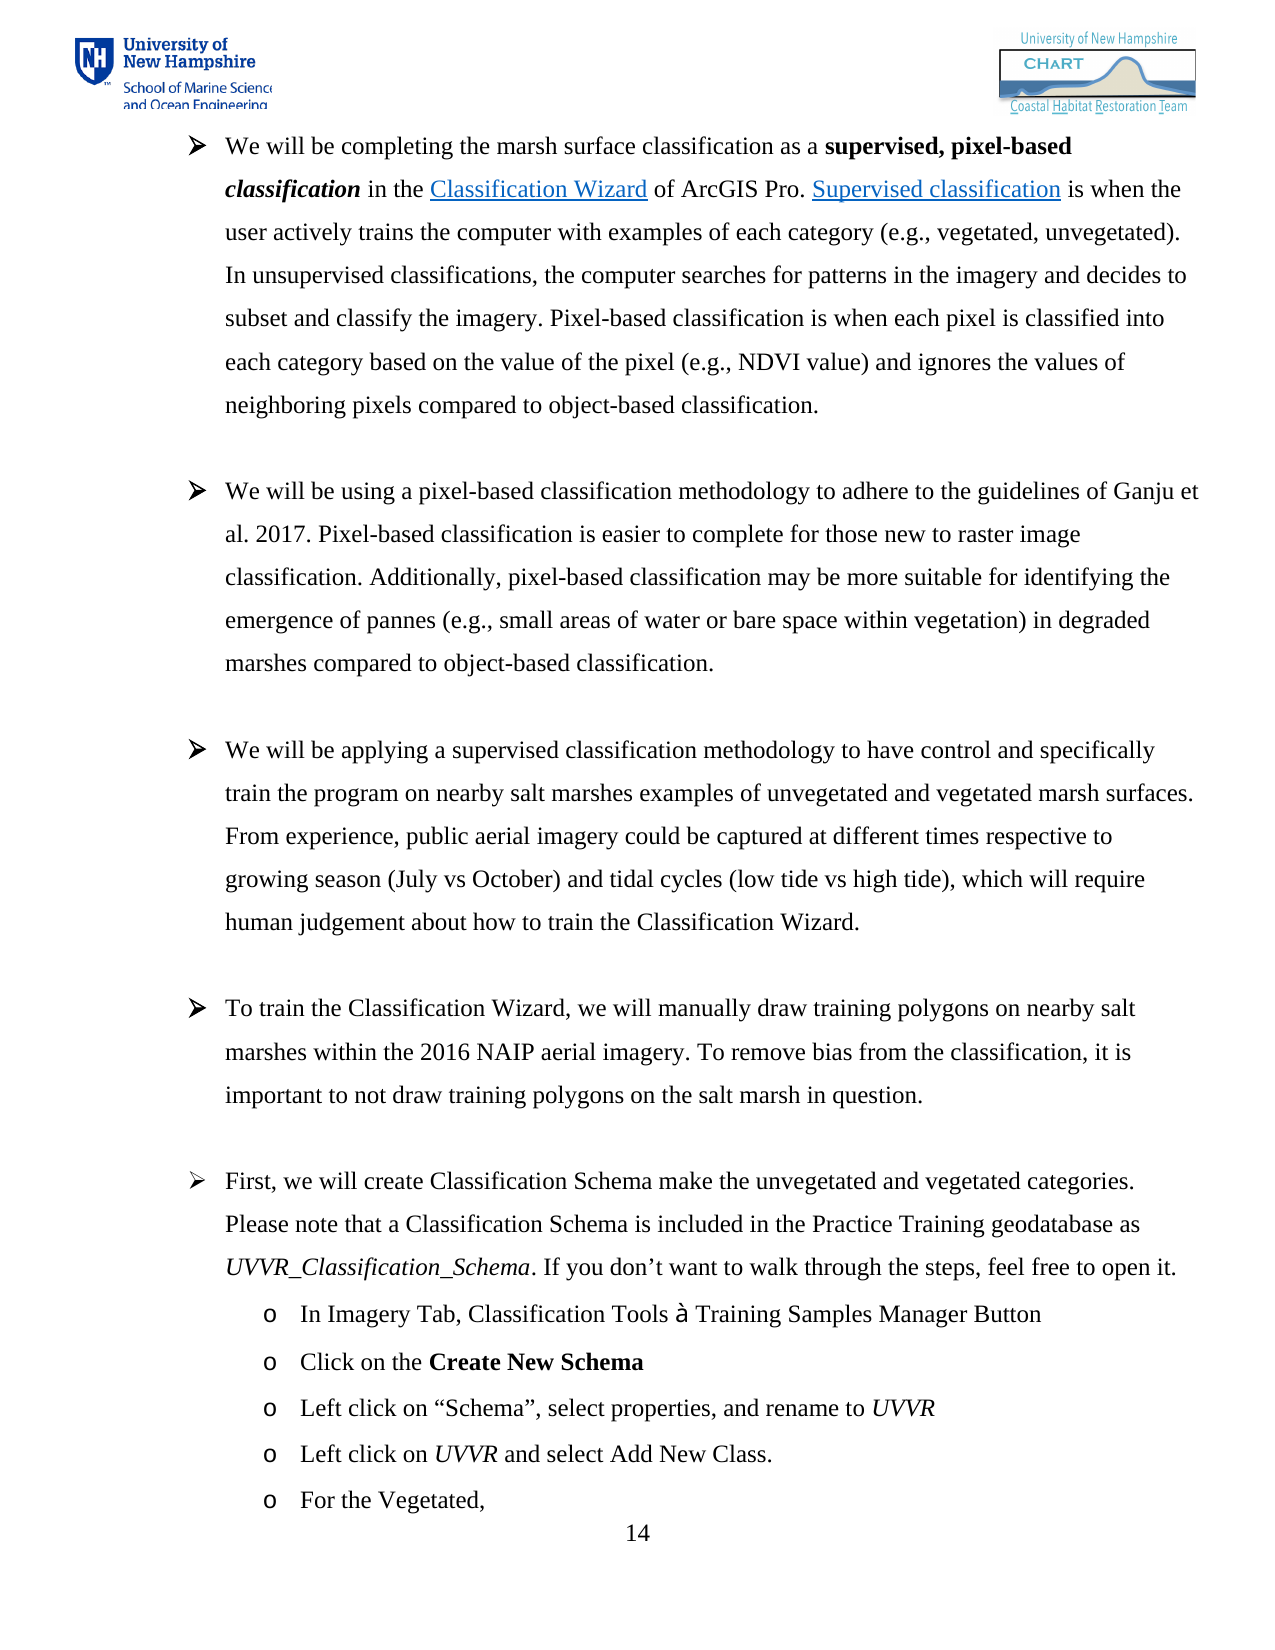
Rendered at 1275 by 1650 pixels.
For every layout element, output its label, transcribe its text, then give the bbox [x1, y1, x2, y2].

list We will be applying a supervised classification methodology to have control and specifically train the program on nearby salt marshes examples of unvegetated and vegetated marsh surfaces. From experience, public aerial imagery could be captured at different times respective to growing season (July vs October) and tidal cycles (low tide vs high tide), which will require human judgement about how to train the Classification Wizard. [187, 735, 1200, 936]
list We will be completing the marsh surface classification as a supervised, pixel-based classification in the Classification Wizard of ArcGIS Pro. Supervised classification is when the user actively trains the computer with examples of each category (e.g., vegetated, unvegetated). In unsupervised classifications, the computer searches for patterns in the imagery and decides to subset and classify the imagery. Pixel-based classification is when each pixel is classified into each category based on the value of the pixel (e.g., NDVI value) and ignores the values of neighboring pixels compared to object-based classification. [187, 131, 1200, 418]
picture [992, 27, 1196, 116]
list Left click on UVVR and select Add New Class. [262, 1439, 1200, 1470]
picture [75, 37, 272, 109]
list For the Vegetated, [262, 1486, 1200, 1516]
list We will be using a pixel-based classification methodology to adhere to the guidelines of Ganju et al. 2017. Pixel-based classification is easier to complete for those new to raster image classification. Additionally, pixel-based classification may be more suitable for identifying the emergence of pannes (e.g., small areas of water or bare space within vegetation) in degraded marshes compared to object-based classification. [187, 476, 1200, 677]
list Click on the Create New Schema [262, 1347, 1200, 1378]
list To train the Classification Wizard, we will manually draw training polygons on nearby salt marshes within the 2016 NAIP aerial imagery. To remove bias from the classification, it is important to not draw training polygons on the salt marsh in question. [187, 993, 1200, 1108]
list First, we will create Classification Schema make the unvegetated and vegetated categories. Please note that a Classification Schema is included in the Practice Training geodatabase as UVVR_Classification_Schema. If you don’t want to walk through the steps, feel free to open it. [187, 1166, 1200, 1281]
list In Imagery Tab, Classification Tools à Training Samples Manager Button [262, 1295, 1200, 1330]
list Left click on “Schema”, select properties, and rename to UVVR [262, 1393, 1200, 1424]
